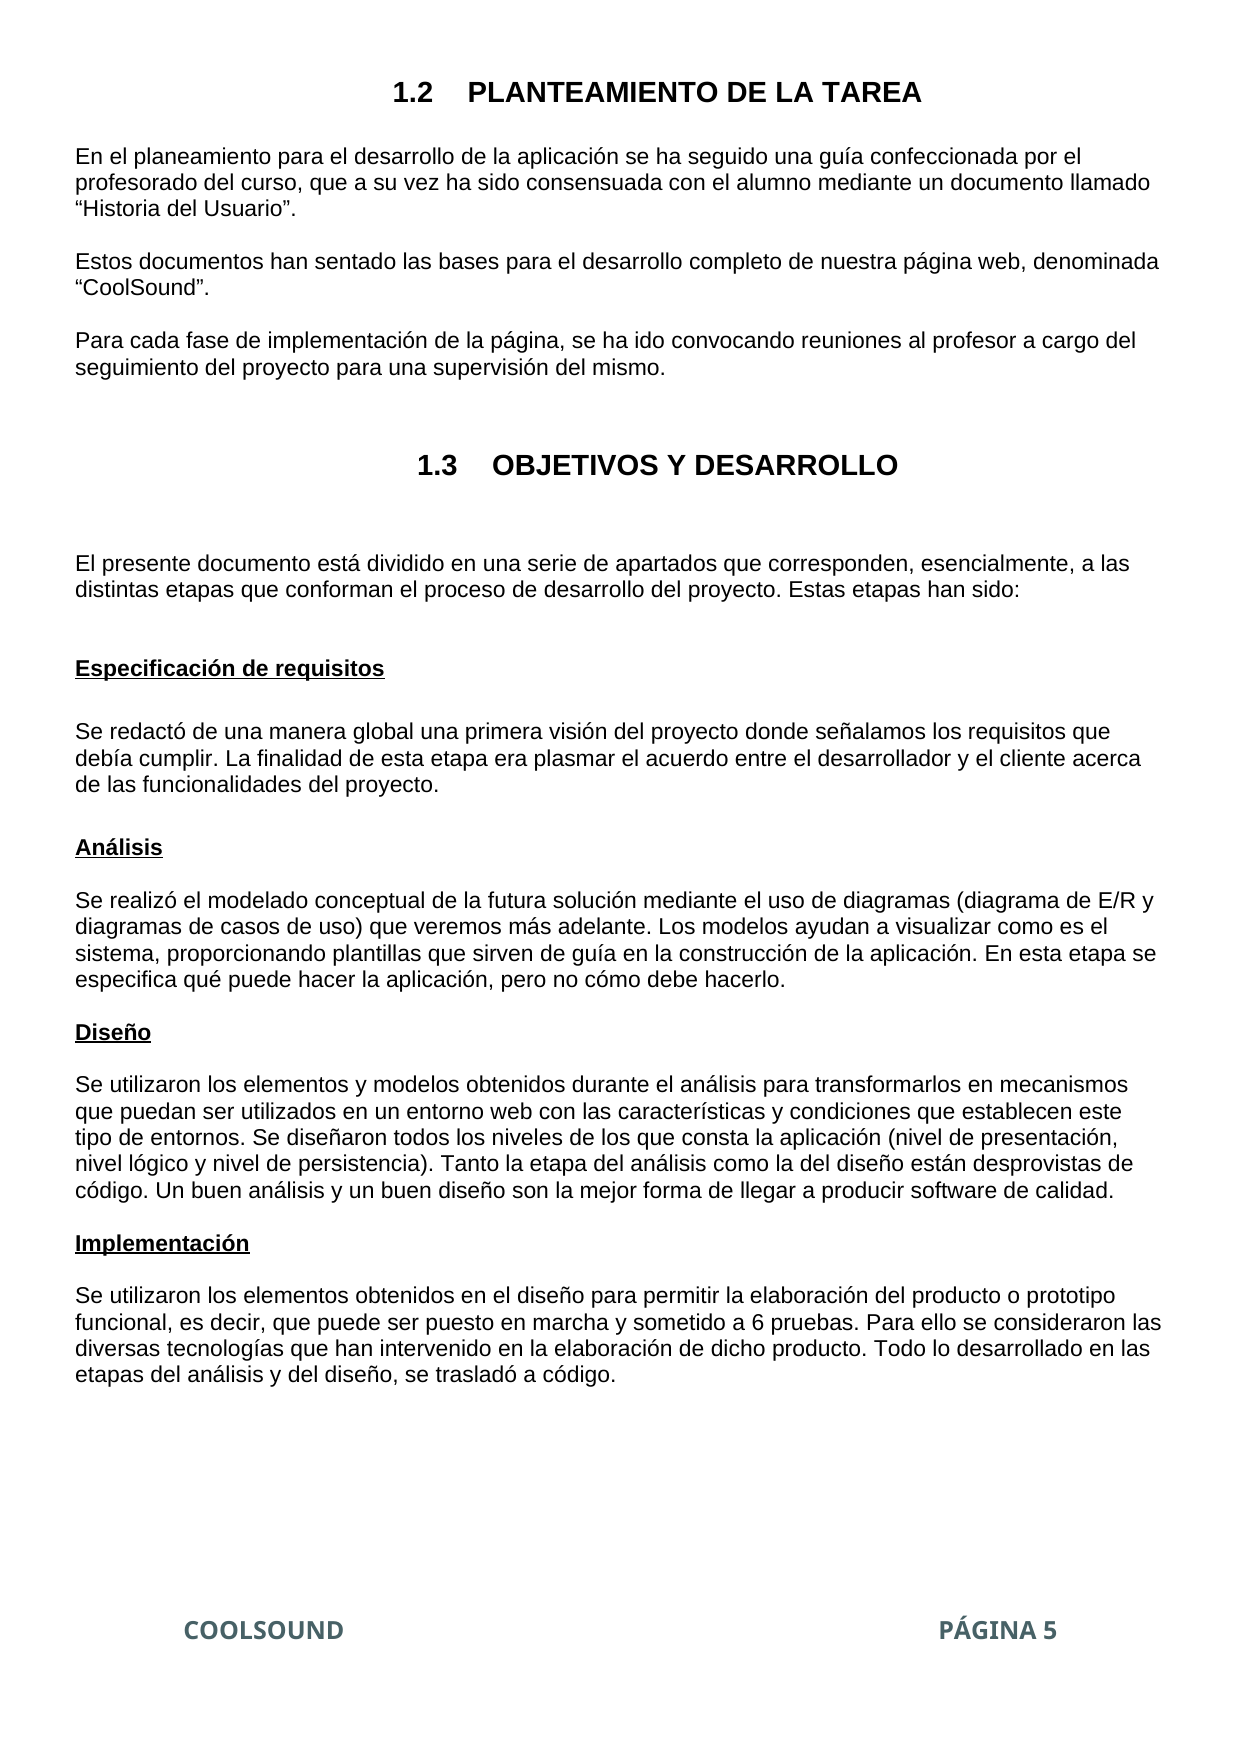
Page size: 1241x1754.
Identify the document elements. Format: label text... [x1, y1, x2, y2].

text Especificación de requisitos [75, 655, 1165, 681]
text El presente documento está dividido en una serie de apartados que corresponden, esencialmente, a las distintas etapas que conforman el proceso de desarrollo del proyecto. Estas etapas han sido: [75, 549, 1165, 602]
text Implementación [75, 1229, 1165, 1256]
text Se utilizaron los elementos obtenidos en el diseño para permitir la elaboración del producto o prototipo funcional, es decir, que puede ser puesto en marcha y sometido a 6 pruebas. Para ello se consideraron las diversas tecnologías que han intervenido en la elaboración de dicho producto. Todo lo desarrollado en las etapas del análisis y del diseño, se trasladó a código. [75, 1282, 1165, 1388]
text Se redactó de una manera global una primera visión del proyecto donde señalamos los requisitos que debía cumplir. La finalidad de esta etapa era plasmar el acuerdo entre el desarrollador y el cliente acerca de las funcionalidades del proyecto. [75, 718, 1165, 797]
text Se realizó el modelado conceptual de la futura solución mediante el uso de diagramas (diagrama de E/R y diagramas de casos de uso) que veremos más adelante. Los modelos ayudan a visualizar como es el sistema, proporcionando plantillas que sirven de guía en la construcción de la aplicación. En esta etapa se especifica qué puede hacer la aplicación, pero no cómo debe hacerlo. [75, 887, 1165, 992]
text En el planeamiento para el desarrollo de la aplicación se ha seguido una guía confeccionada por el profesorado del curso, que a su vez ha sido consensuada con el alumno mediante un documento llamado “Historia del Usuario”. [75, 143, 1165, 222]
text Se utilizaron los elementos y modelos obtenidos durante el análisis para transformarlos en mecanismos que puedan ser utilizados en un entorno web con las características y condiciones que establecen este tipo de entornos. Se diseñaron todos los niveles de los que consta la aplicación (nivel de presentación, nivel lógico y nivel de persistencia). Tanto la etapa del análisis como la del diseño están desprovistas de código. Un buen análisis y un buen diseño son la mejor forma de llegar a producir software de calidad. [75, 1071, 1165, 1203]
text Diseño [75, 1019, 1165, 1045]
subtitle PLANTEAMIENTO DE LA TAREA [150, 75, 1165, 108]
text Análisis [75, 834, 1165, 861]
text Para cada fase de implementación de la página, se ha ido convocando reuniones al profesor a cargo del seguimiento del proyecto para una supervisión del mismo. [75, 327, 1165, 380]
subtitle 1.3 OBJETIVOS Y DESARROLLO [75, 448, 1165, 481]
text Estos documentos han sentado las bases para el desarrollo completo de nuestra página web, denominada “CoolSound”. [75, 248, 1165, 301]
